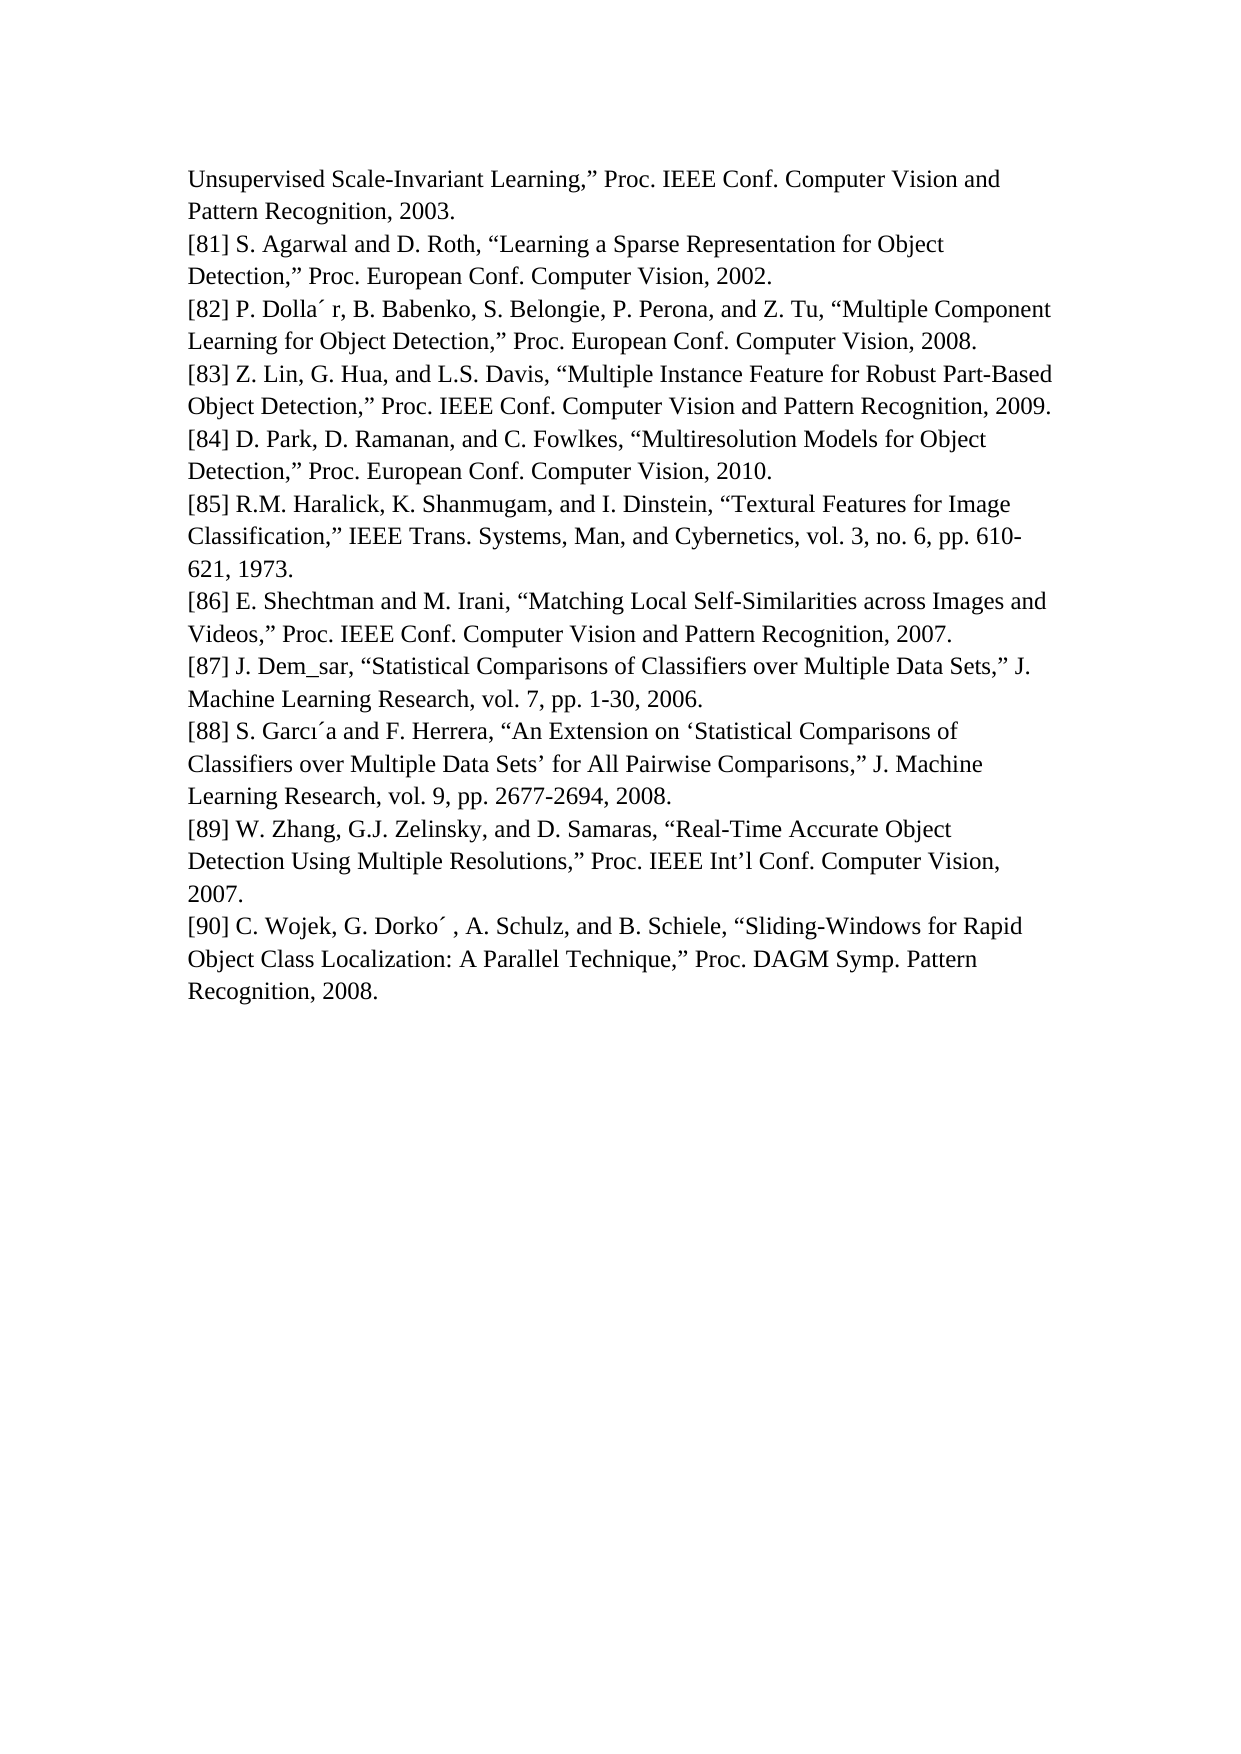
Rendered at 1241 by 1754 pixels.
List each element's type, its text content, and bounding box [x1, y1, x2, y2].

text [187, 162, 1053, 227]
text [85] R.M. Haralick, K. Shanmugam, and I. Dinstein, “Textural Features for Image Classification,” IEEE Trans. Systems, Man, and Cybernetics, vol. 3, no. 6, pp. 610-621, 1973. [187, 487, 1053, 584]
text [87] J. Dem_sar, “Statistical Comparisons of Classifiers over Multiple Data Sets,” J. Machine Learning Research, vol. 7, pp. 1-30, 2006. [187, 649, 1053, 714]
text [88] S. Garcı´a and F. Herrera, “An Extension on ‘Statistical Comparisons of Classifiers over Multiple Data Sets’ for All Pairwise Comparisons,” J. Machine Learning Research, vol. 9, pp. 2677-2694, 2008. [187, 714, 1053, 812]
text [84] D. Park, D. Ramanan, and C. Fowlkes, “Multiresolution Models for Object Detection,” Proc. European Conf. Computer Vision, 2010. [187, 422, 1053, 487]
text [83] Z. Lin, G. Hua, and L.S. Davis, “Multiple Instance Feature for Robust Part-Based Object Detection,” Proc. IEEE Conf. Computer Vision and Pattern Recognition, 2009. [187, 357, 1053, 422]
text [82] P. Dolla´ r, B. Babenko, S. Belongie, P. Perona, and Z. Tu, “Multiple Component Learning for Object Detection,” Proc. European Conf. Computer Vision, 2008. [187, 292, 1053, 357]
text [81] S. Agarwal and D. Roth, “Learning a Sparse Representation for Object Detection,” Proc. European Conf. Computer Vision, 2002. [187, 227, 1053, 292]
text [89] W. Zhang, G.J. Zelinsky, and D. Samaras, “Real-Time Accurate Object Detection Using Multiple Resolutions,” Proc. IEEE Int’l Conf. Computer Vision, 2007. [187, 812, 1053, 909]
text [90] C. Wojek, G. Dorko´ , A. Schulz, and B. Schiele, “Sliding-Windows for Rapid Object Class Localization: A Parallel Technique,” Proc. DAGM Symp. Pattern Recognition, 2008. [187, 909, 1053, 1007]
text [86] E. Shechtman and M. Irani, “Matching Local Self-Similarities across Images and Videos,” Proc. IEEE Conf. Computer Vision and Pattern Recognition, 2007. [187, 584, 1053, 649]
